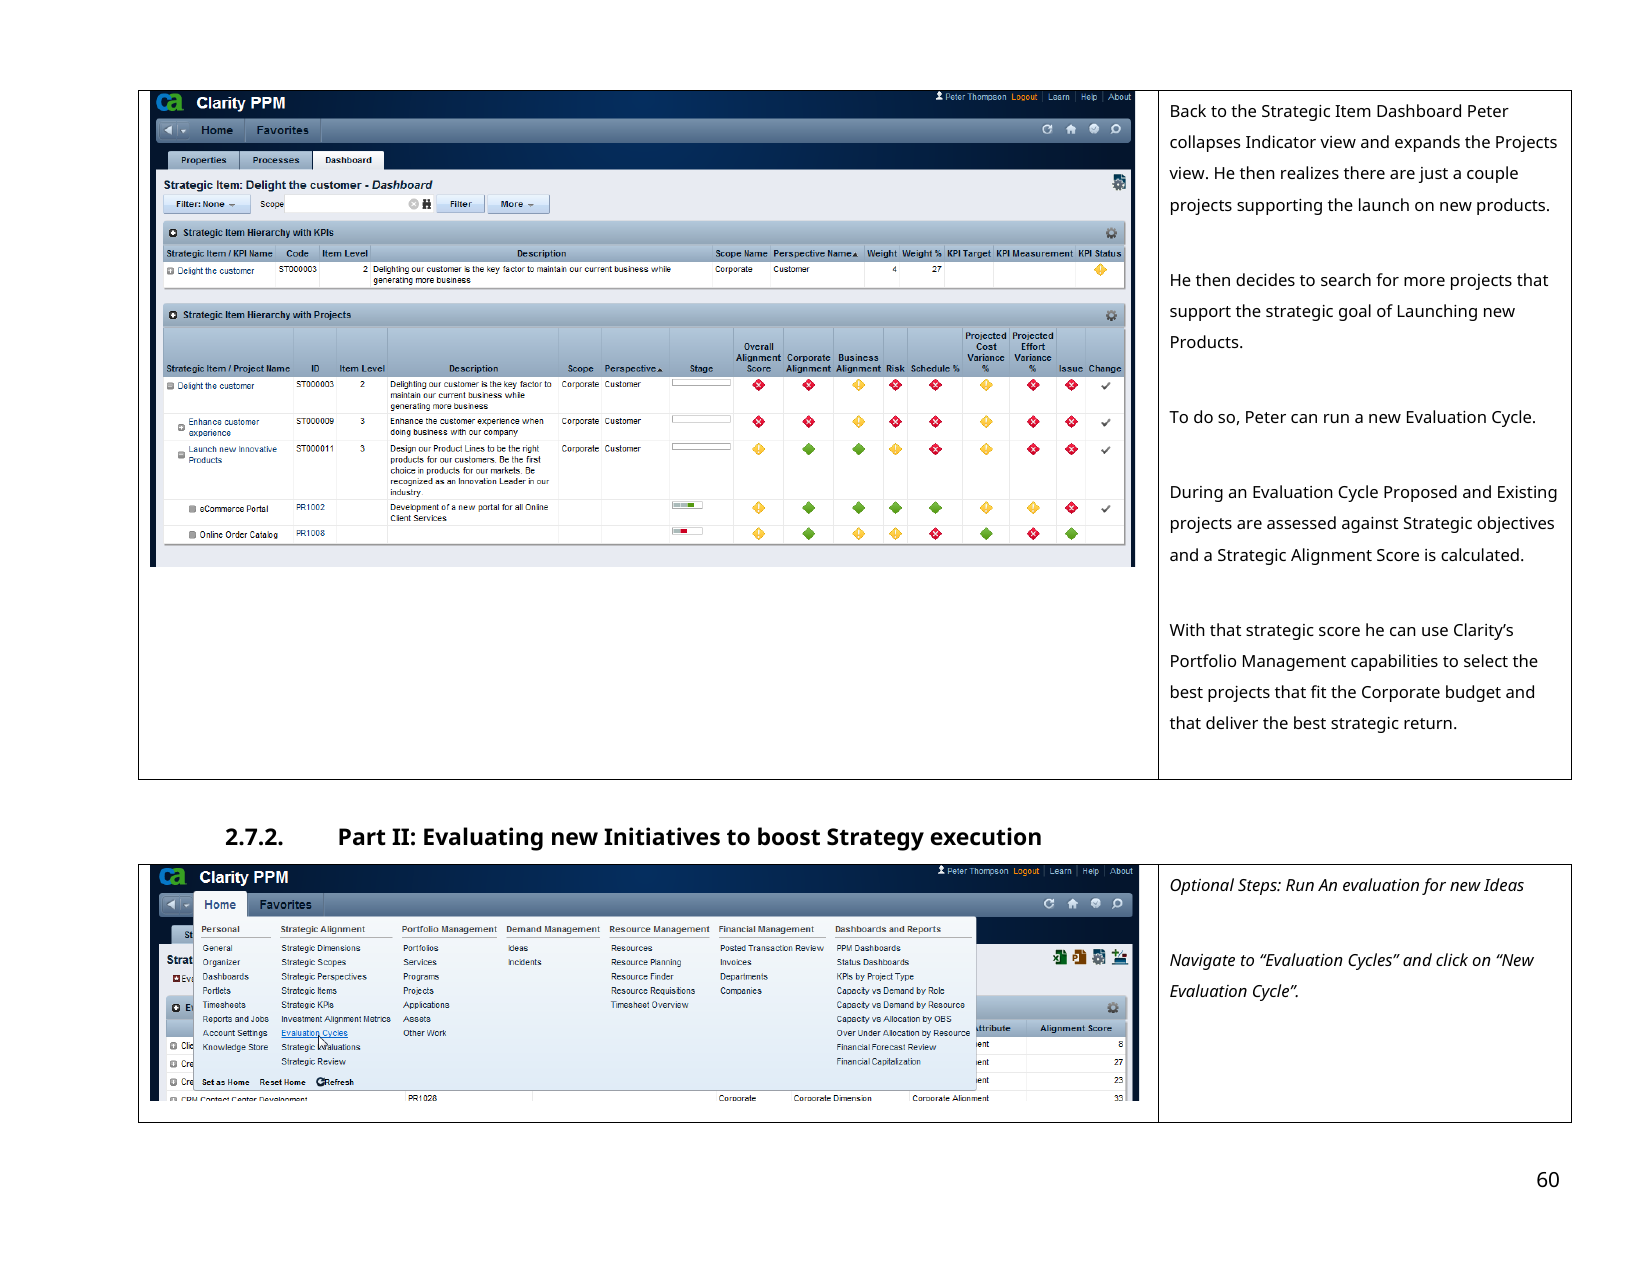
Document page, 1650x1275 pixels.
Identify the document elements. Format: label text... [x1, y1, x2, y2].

table_cell Back to the Strategic Item Dashboard Peter collapses Indicator view and expands the Projects view. He then realizes there are just a couple projects supporting the launch on new products. He then decides to search for more projects that support the strategic goal of Launching new Products. To do so, Peter can run a new Evaluation Cycle. During an Evaluation Cycle Proposed and Existing projects are assessed against Strategic objectives and a Strategic Alignment Score is calculated. With that strategic score he can use Clarity’s Portfolio Management capabilities to select the best projects that fit the Corporate budget and that deliver the best strategic return. [1159, 91, 1571, 778]
table_cell [139, 91, 1158, 778]
picture [150, 865, 1140, 1101]
table_header [139, 865, 1158, 1122]
table_header Optional Steps: Run An evaluation for new Ideas Navigate to “Evaluation Cycles” and click on “New Evaluation Cycle”. [1159, 865, 1571, 1122]
subtitle Part II: Evaluating new Initiatives to boost Strategy execution [225, 821, 1560, 852]
picture [150, 91, 1136, 567]
